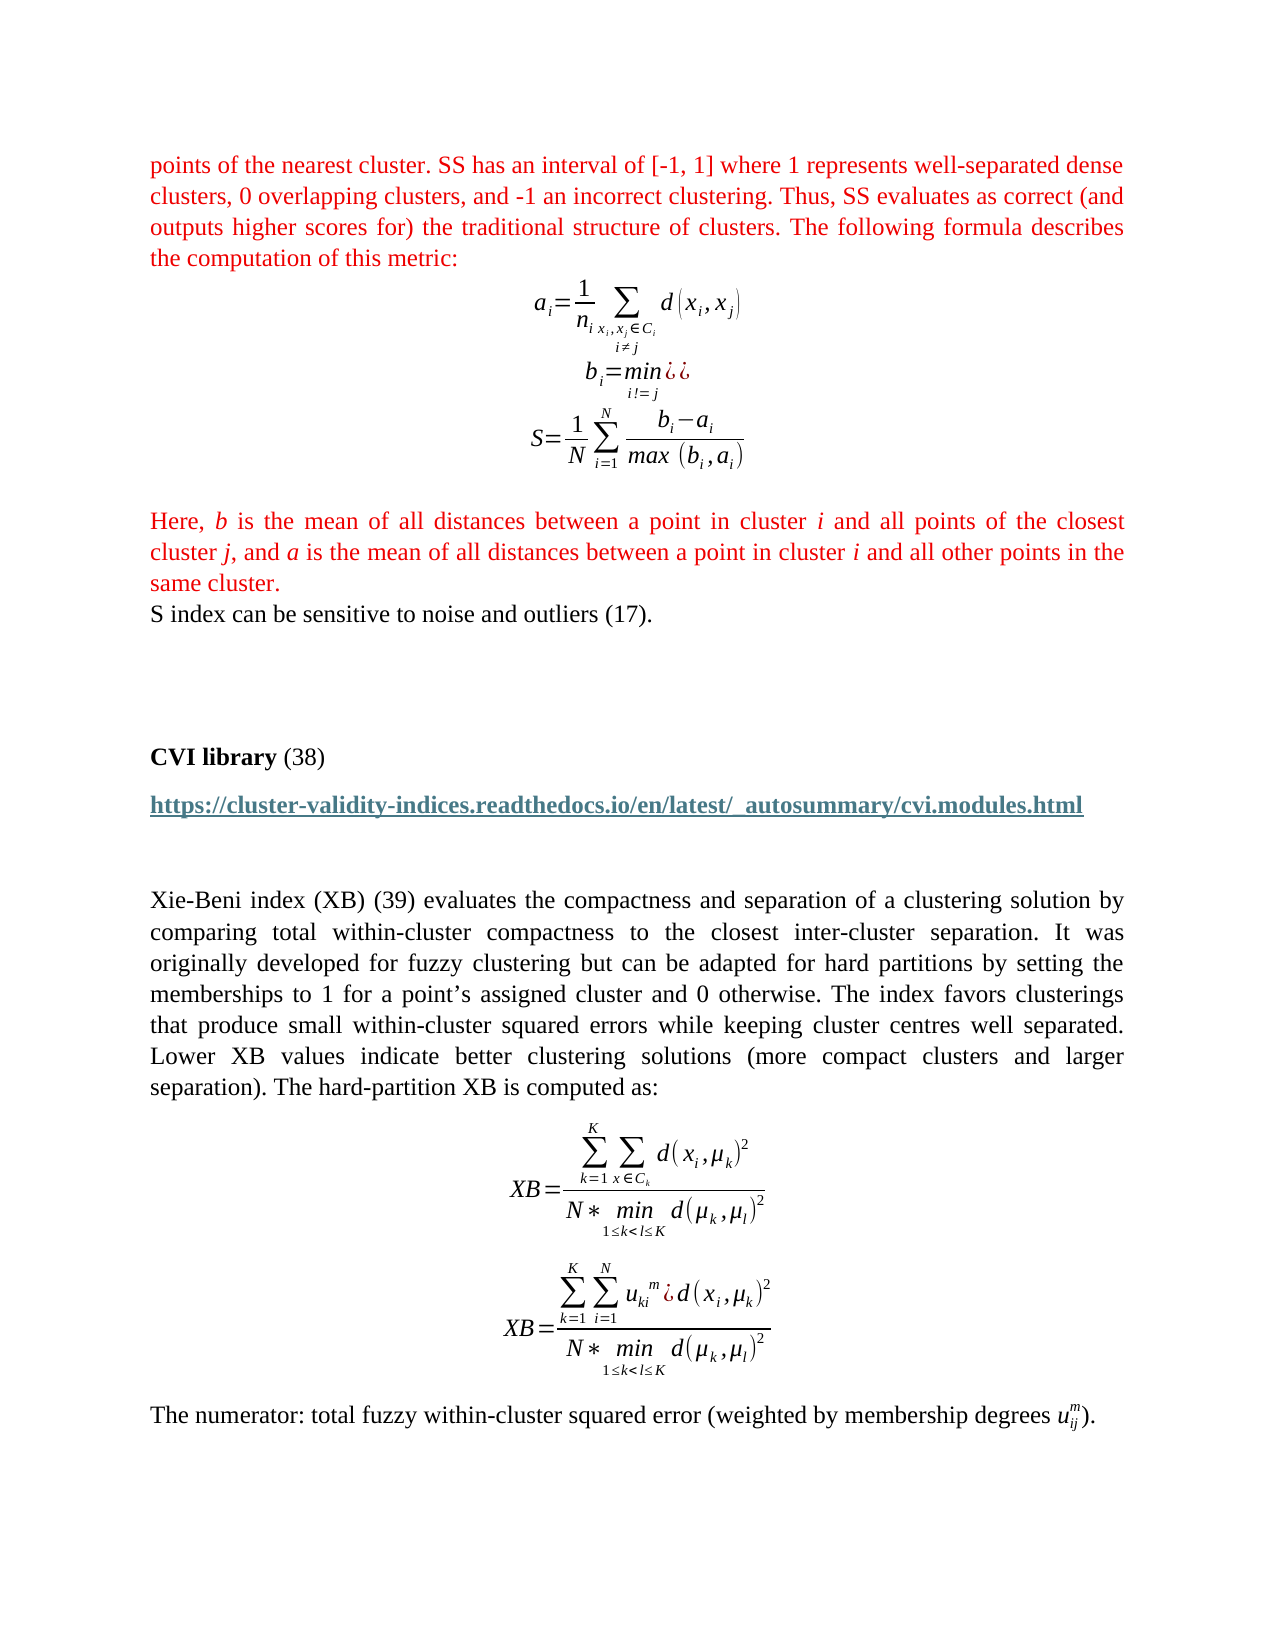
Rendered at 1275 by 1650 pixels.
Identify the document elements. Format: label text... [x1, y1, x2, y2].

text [150, 150, 1125, 272]
text CVI library (38) [150, 742, 1125, 771]
text https://cluster-validity-indices.readthedocs.io/en/latest/_autosummary/cvi.modules.html [150, 790, 1125, 819]
text Xie-Beni index (XB) (39) evaluates the compactness and separation of a clustering solution by comparing total within-cluster compactness to the closest inter-cluster separation. It was originally developed for fuzzy clustering but can be adapted for hard partitions by setting the memberships to 1 for a point’s assigned cluster and 0 otherwise. The index favors clusterings that produce small within-cluster squared errors while keeping cluster centres well separated. Lower XB values indicate better clustering solutions (more compact clusters and larger separation). The hard-partition XB is computed as: [150, 886, 1125, 1101]
text The numerator: total fuzzy within-cluster squared error (weighted by membership degrees ). [150, 1397, 1125, 1432]
text Here, b is the mean of all distances between a point in cluster i and all points of the closest cluster j, and a is the mean of all distances between a point in cluster i and all other points in the same cluster. [150, 506, 1125, 597]
text S index can be sensitive to noise and outliers (17). [150, 599, 1125, 628]
